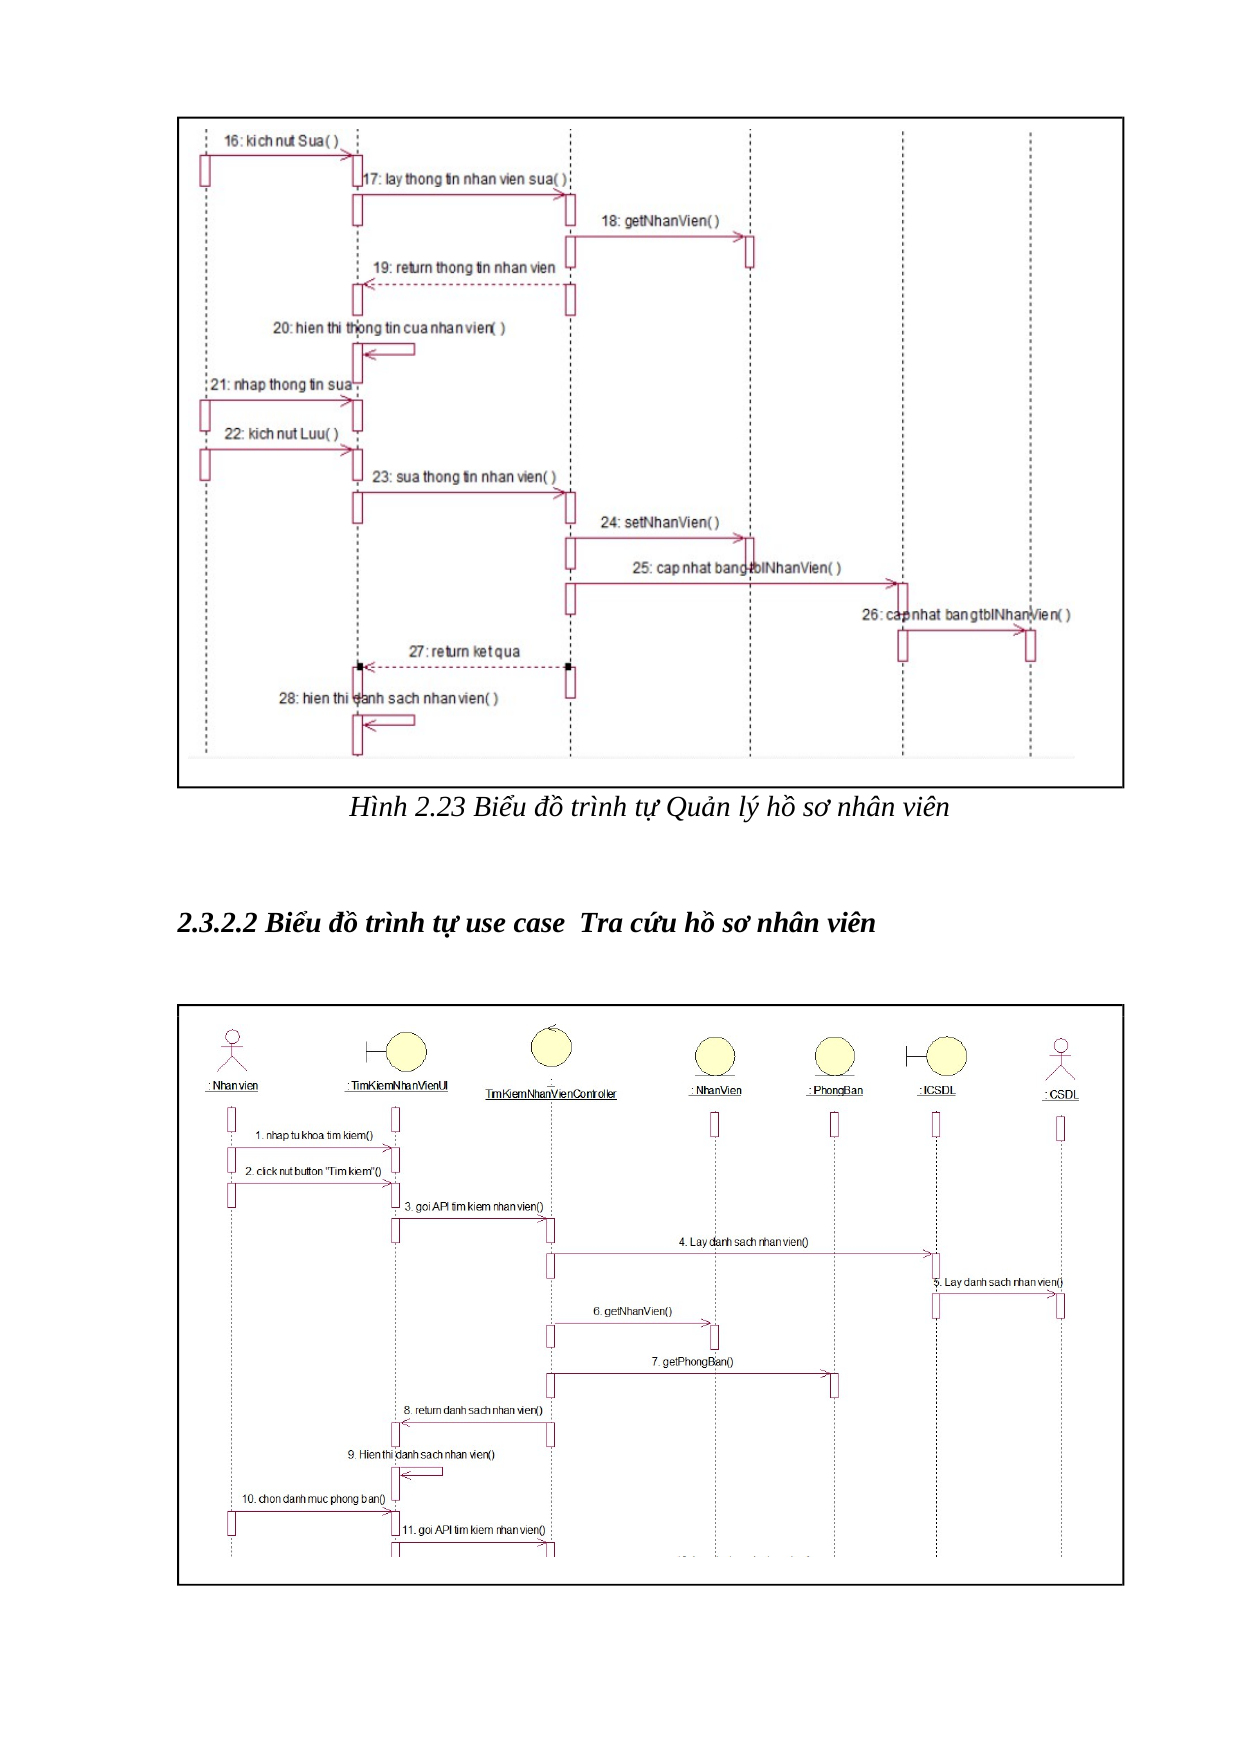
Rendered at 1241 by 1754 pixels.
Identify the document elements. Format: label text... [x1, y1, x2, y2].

picture [205, 1024, 1079, 1557]
subtitle Biểu đồ trình tự use case Tra cứu hồ sơ nhân viên [177, 905, 1166, 938]
picture [188, 129, 1075, 759]
text Hình 2.23 Biểu đồ trình tự Quản lý hồ sơ nhân viên [222, 789, 1077, 822]
